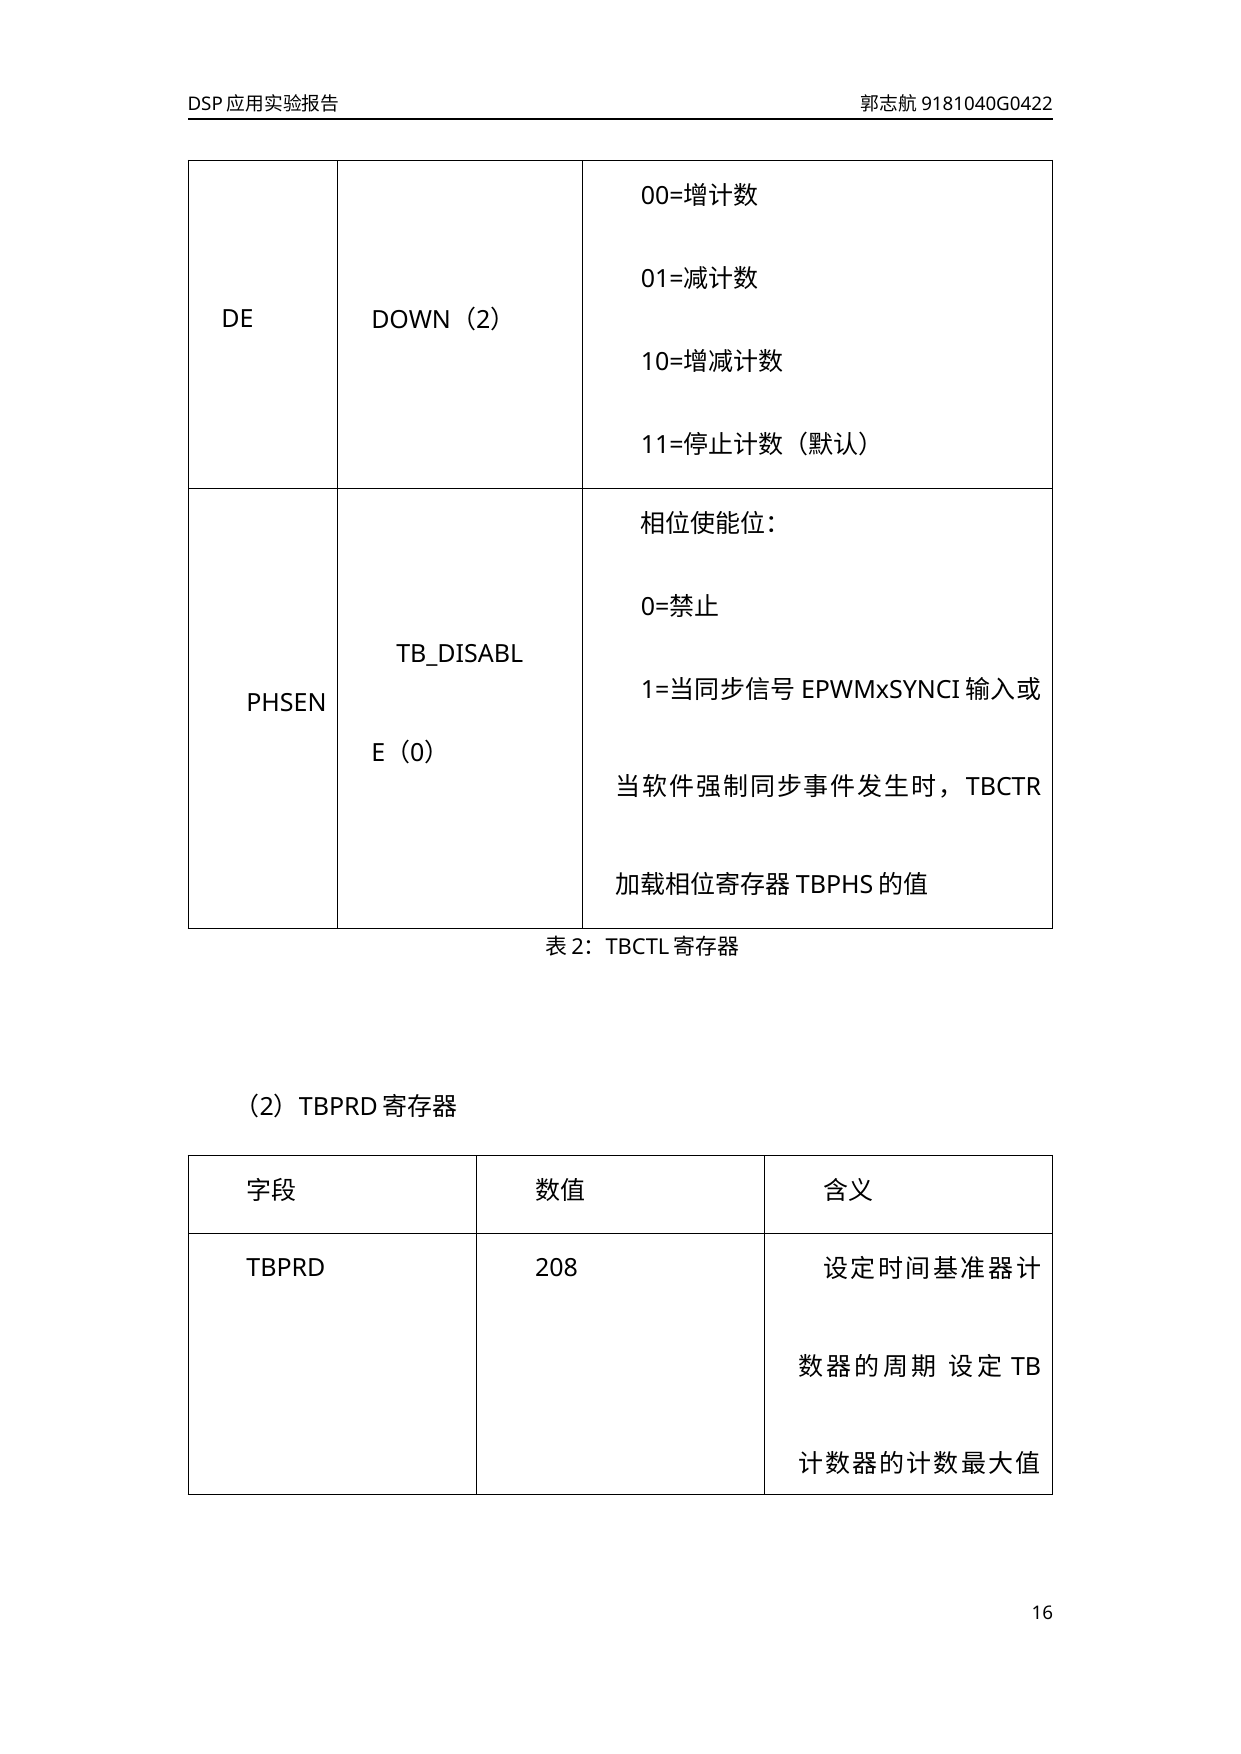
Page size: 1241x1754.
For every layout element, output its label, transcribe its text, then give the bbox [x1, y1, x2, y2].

table_cell TB_DISABLE（0） [338, 489, 582, 927]
table_cell TBPRD [189, 1234, 476, 1494]
table_cell CTRMODE [189, 161, 337, 488]
table_header 字段 [189, 1156, 476, 1233]
table_cell 208 [477, 1234, 764, 1494]
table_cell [765, 1234, 1052, 1494]
table_cell PHSEN [189, 489, 337, 927]
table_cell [583, 161, 1052, 488]
table_cell 相位使能位： 0=禁止 1=当同步信号EPWMxSYNCI输入或当软件强制同步事件发生时，TBCTR加载相位寄存器TBPHS的值 [583, 489, 1052, 927]
list TBPRD寄存器 [209, 1072, 1053, 1137]
table_header 含义 [765, 1156, 1052, 1233]
table_header 数值 [477, 1156, 764, 1233]
table_cell TB_COUNT_UPDOWN（2） [338, 161, 582, 488]
text 表2：TBCTL寄存器 [209, 929, 1053, 961]
